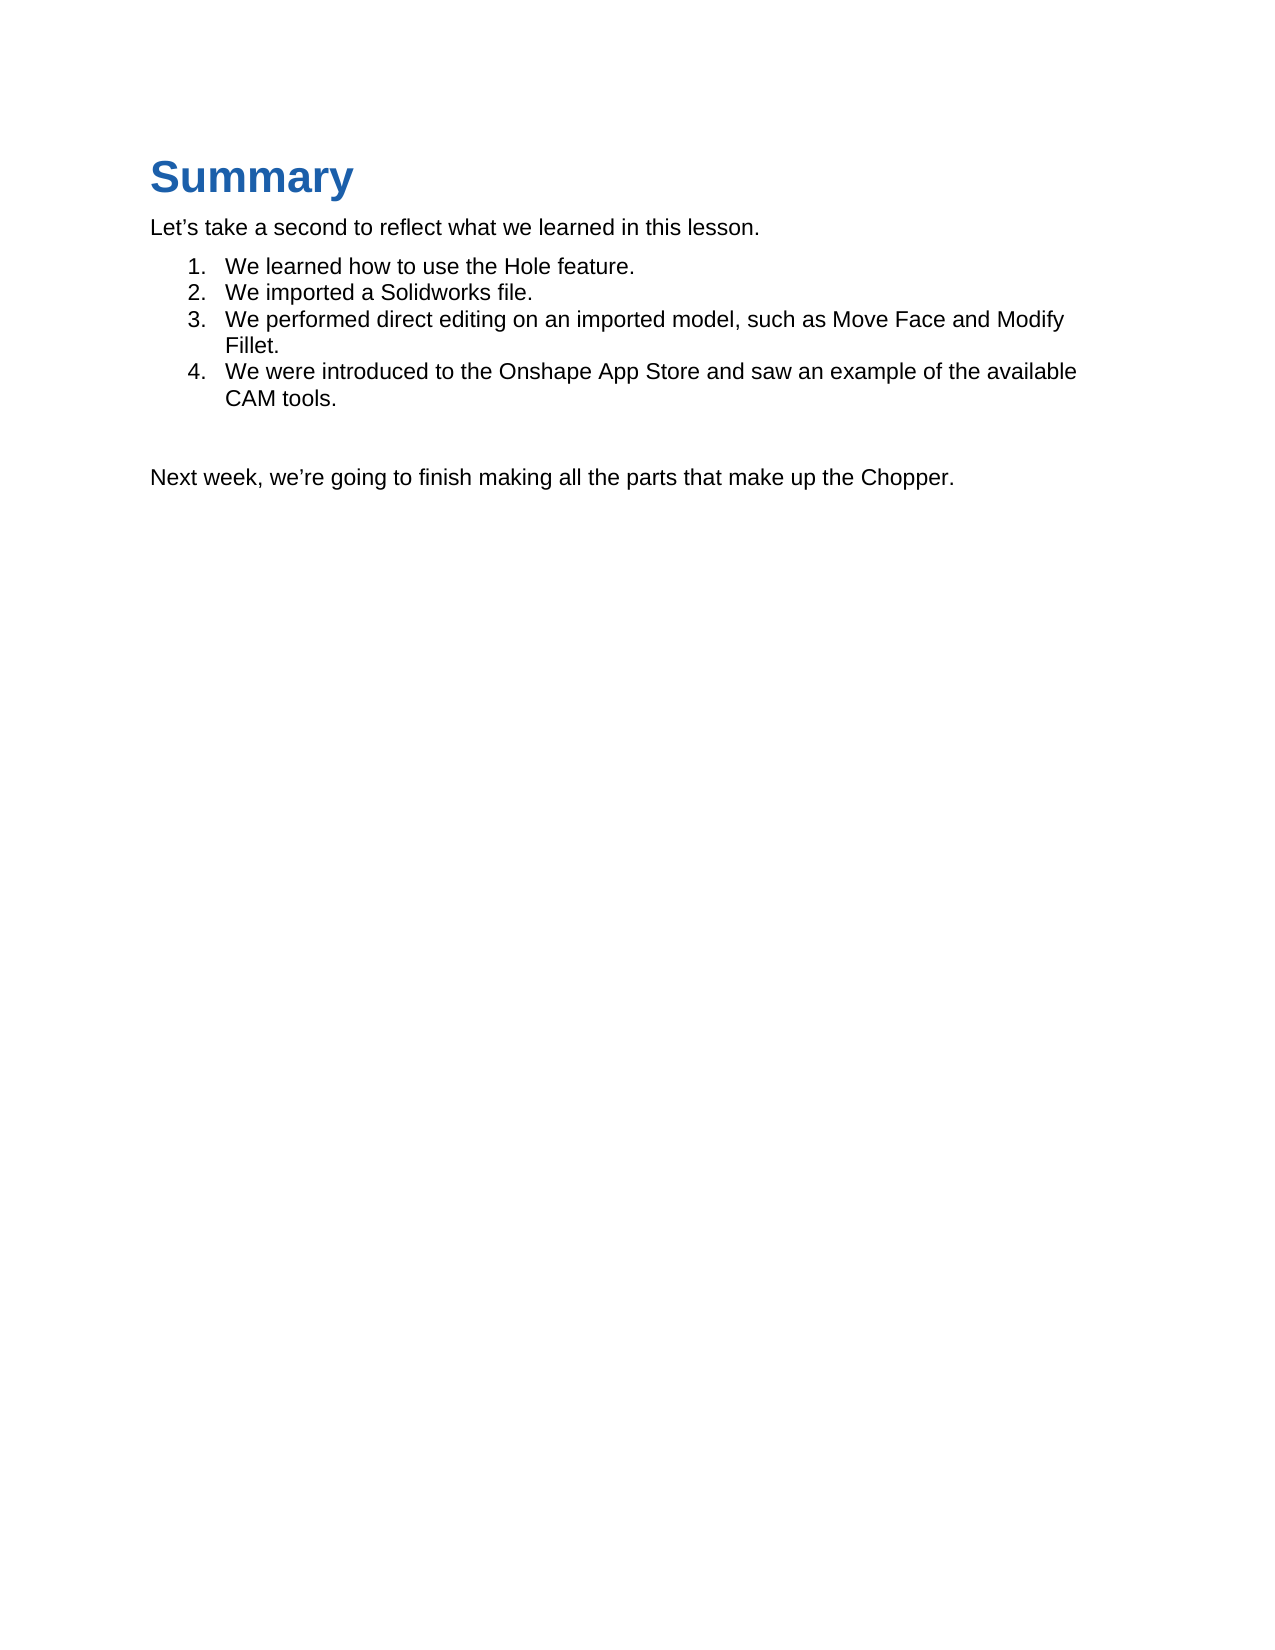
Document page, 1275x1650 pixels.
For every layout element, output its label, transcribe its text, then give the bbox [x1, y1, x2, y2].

text Next week, we’re going to finish making all the parts that make up the Chopper. [150, 464, 1125, 490]
text Let’s take a second to reflect what we learned in this lesson. [150, 214, 1125, 240]
list We learned how to use the Hole feature. [187, 253, 1125, 279]
list We were introduced to the Onshape App Store and saw an example of the available CAM tools. [187, 358, 1125, 411]
list We imported a Solidworks file. [187, 279, 1125, 306]
subtitle Summary [150, 150, 1125, 202]
list We performed direct editing on an imported model, such as Move Face and Modify Fillet. [187, 306, 1125, 358]
